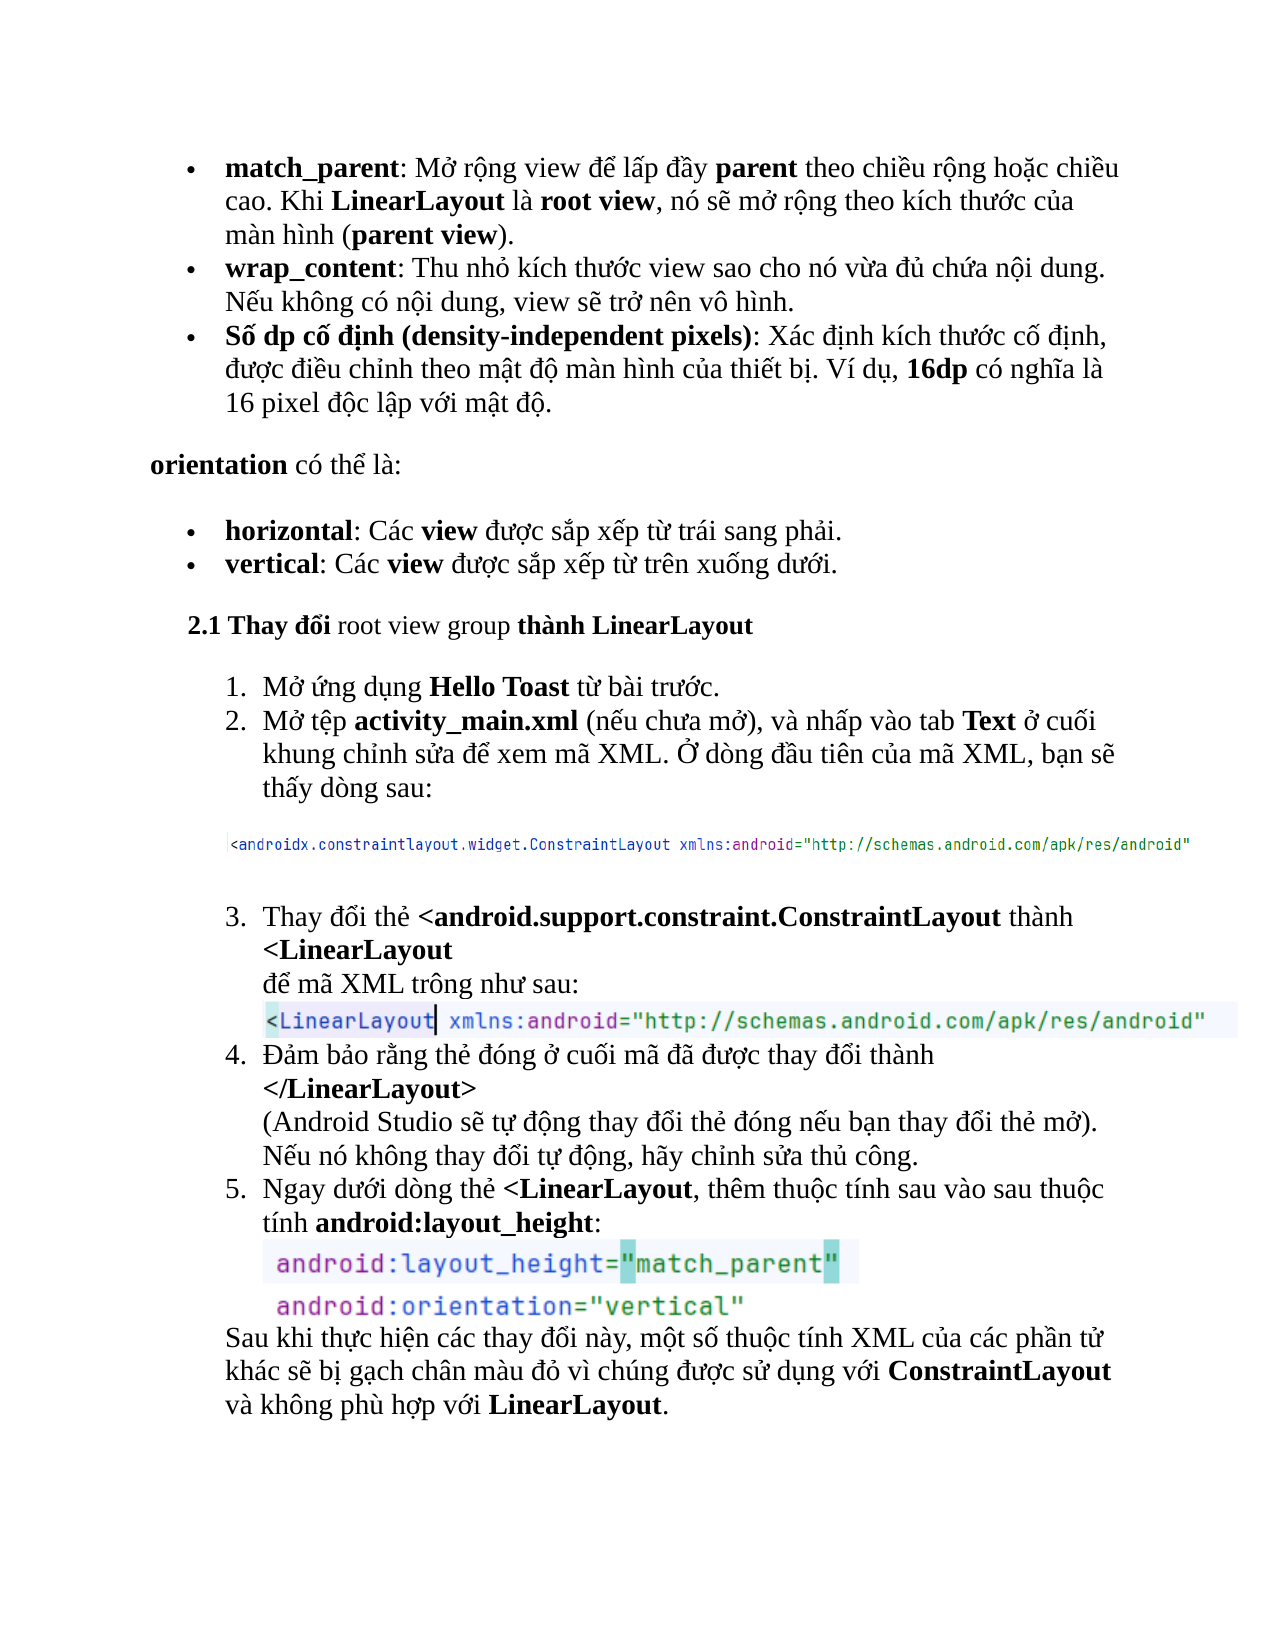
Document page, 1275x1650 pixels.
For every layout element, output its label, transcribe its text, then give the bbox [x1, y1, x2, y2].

list match_parent: Mở rộng view để lấp đầy parent theo chiều rộng hoặc chiều cao. Khi LinearLayout là root view, nó sẽ mở rộng theo kích thước của màn hình (parent view). [187, 150, 1125, 251]
picture [262, 1238, 860, 1320]
list vertical: Các view được sắp xếp từ trên xuống dưới. [187, 546, 1125, 580]
text orientation có thể là: [150, 447, 1125, 481]
list Đảm bảo rằng thẻ đóng ở cuối mã đã được thay đổi thành </LinearLayout> (Android Studio sẽ tự động thay đổi thẻ đóng nếu bạn thay đổi thẻ mở). Nếu nó không thay đổi tự động, hãy chỉnh sửa thủ công. [225, 1037, 1125, 1171]
list Thay đổi thẻ <android.support.constraint.ConstraintLayout thành <LinearLayout để mã XML trông như sau: [225, 899, 1125, 999]
list Số dp cố định (density-independent pixels): Xác định kích thước cố định, được điều chỉnh theo mật độ màn hình của thiết bị. Ví dụ, 16dp có nghĩa là 16 pixel độc lập với mật độ. [187, 318, 1125, 418]
picture [262, 999, 1238, 1038]
list Ngay dưới dòng thẻ <LinearLayout, thêm thuộc tính sau vào sau thuộc tính android:layout_height: [225, 1171, 1125, 1238]
list Mở ứng dụng Hello Toast từ bài trước. [225, 669, 1125, 703]
picture [225, 832, 1200, 852]
list Mở tệp activity_main.xml (nếu chưa mở), và nhấp vào tab Text ở cuối khung chỉnh sửa để xem mã XML. Ở dòng đầu tiên của mã XML, bạn sẽ thấy dòng sau: [225, 703, 1125, 803]
list horizontal: Các view được sắp xếp từ trái sang phải. [187, 513, 1125, 546]
text 2.1 Thay đổi root view group thành LinearLayout [187, 609, 1125, 640]
list Sau khi thực hiện các thay đổi này, một số thuộc tính XML của các phần tử khác sẽ bị gạch chân màu đỏ vì chúng được sử dụng với ConstraintLayout và không phù hợp với LinearLayout. [225, 1320, 1125, 1420]
list wrap_content: Thu nhỏ kích thước view sao cho nó vừa đủ chứa nội dung. Nếu không có nội dung, view sẽ trở nên vô hình. [187, 251, 1125, 318]
